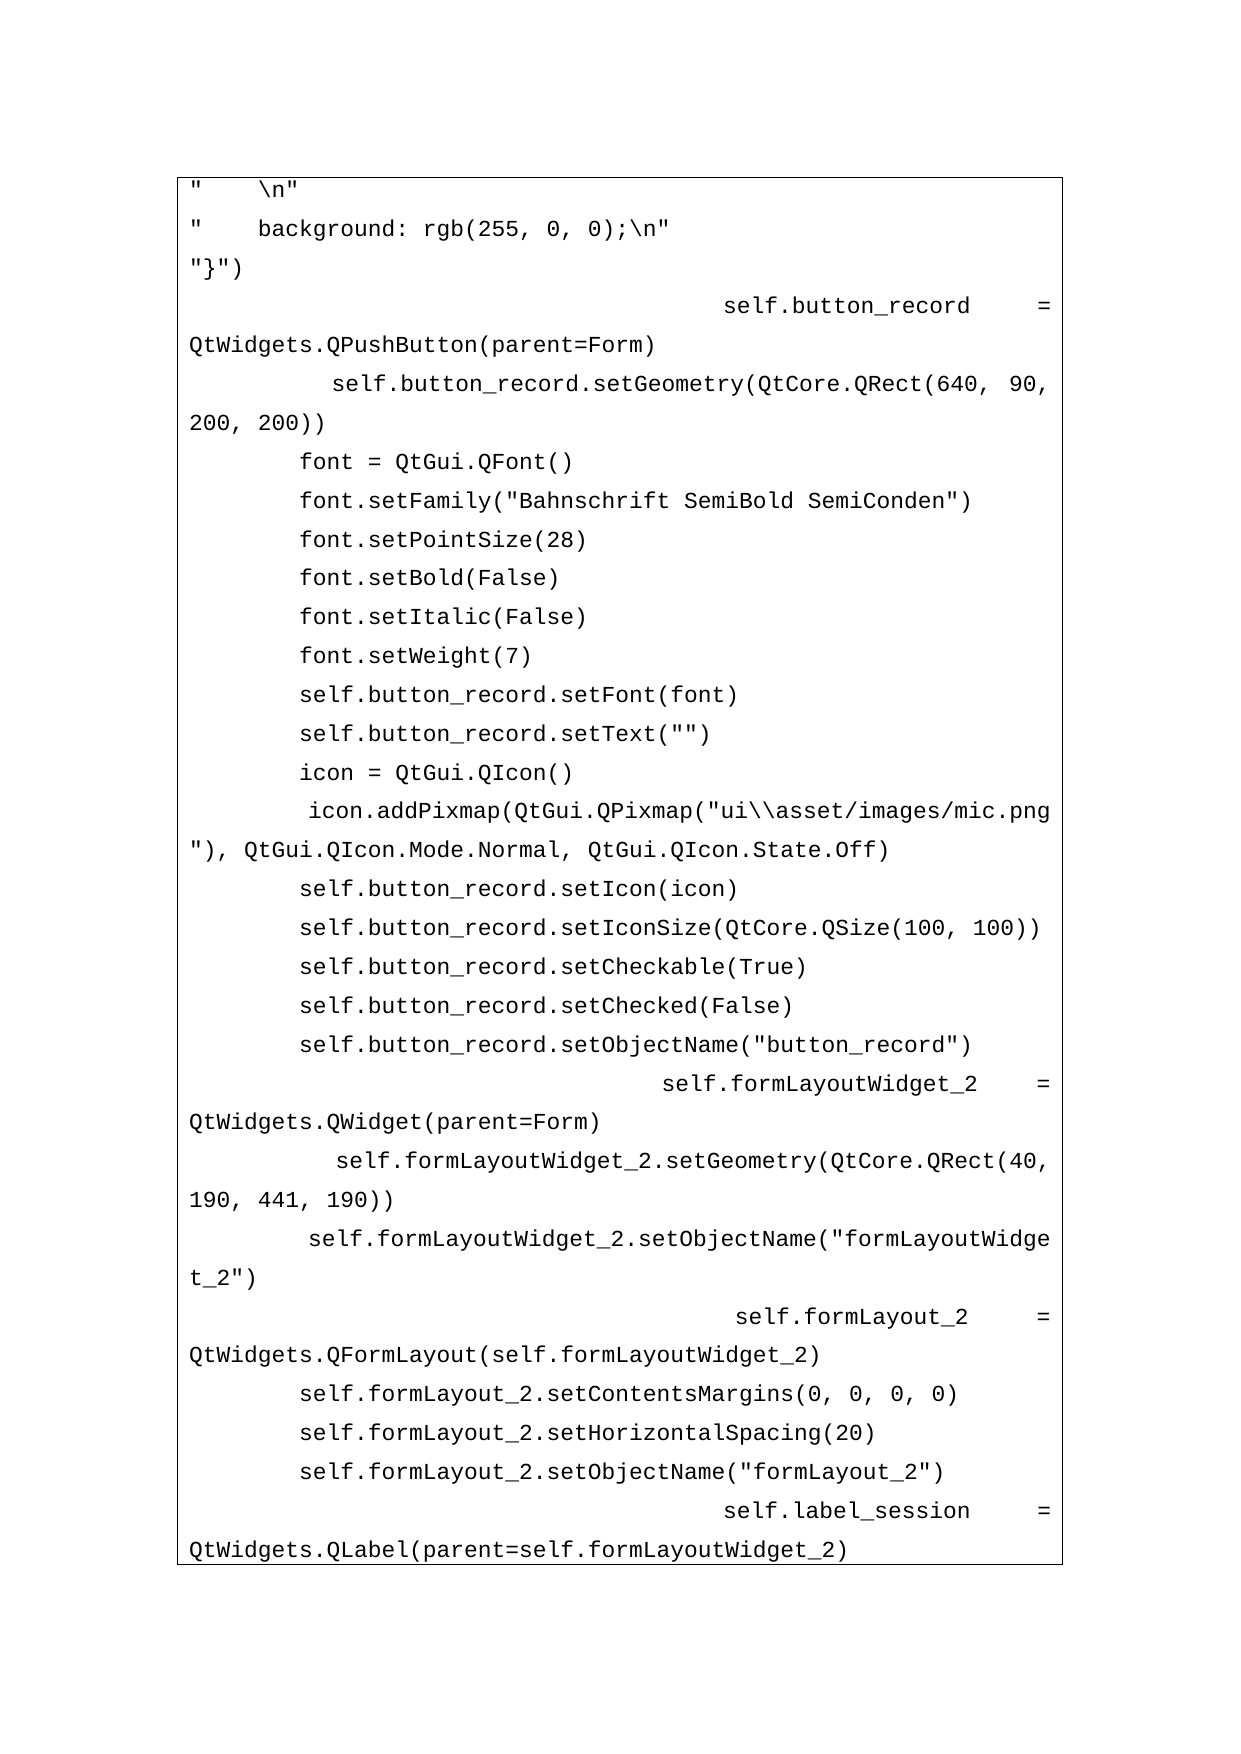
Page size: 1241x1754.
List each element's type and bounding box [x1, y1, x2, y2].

table_header [178, 178, 1062, 1564]
